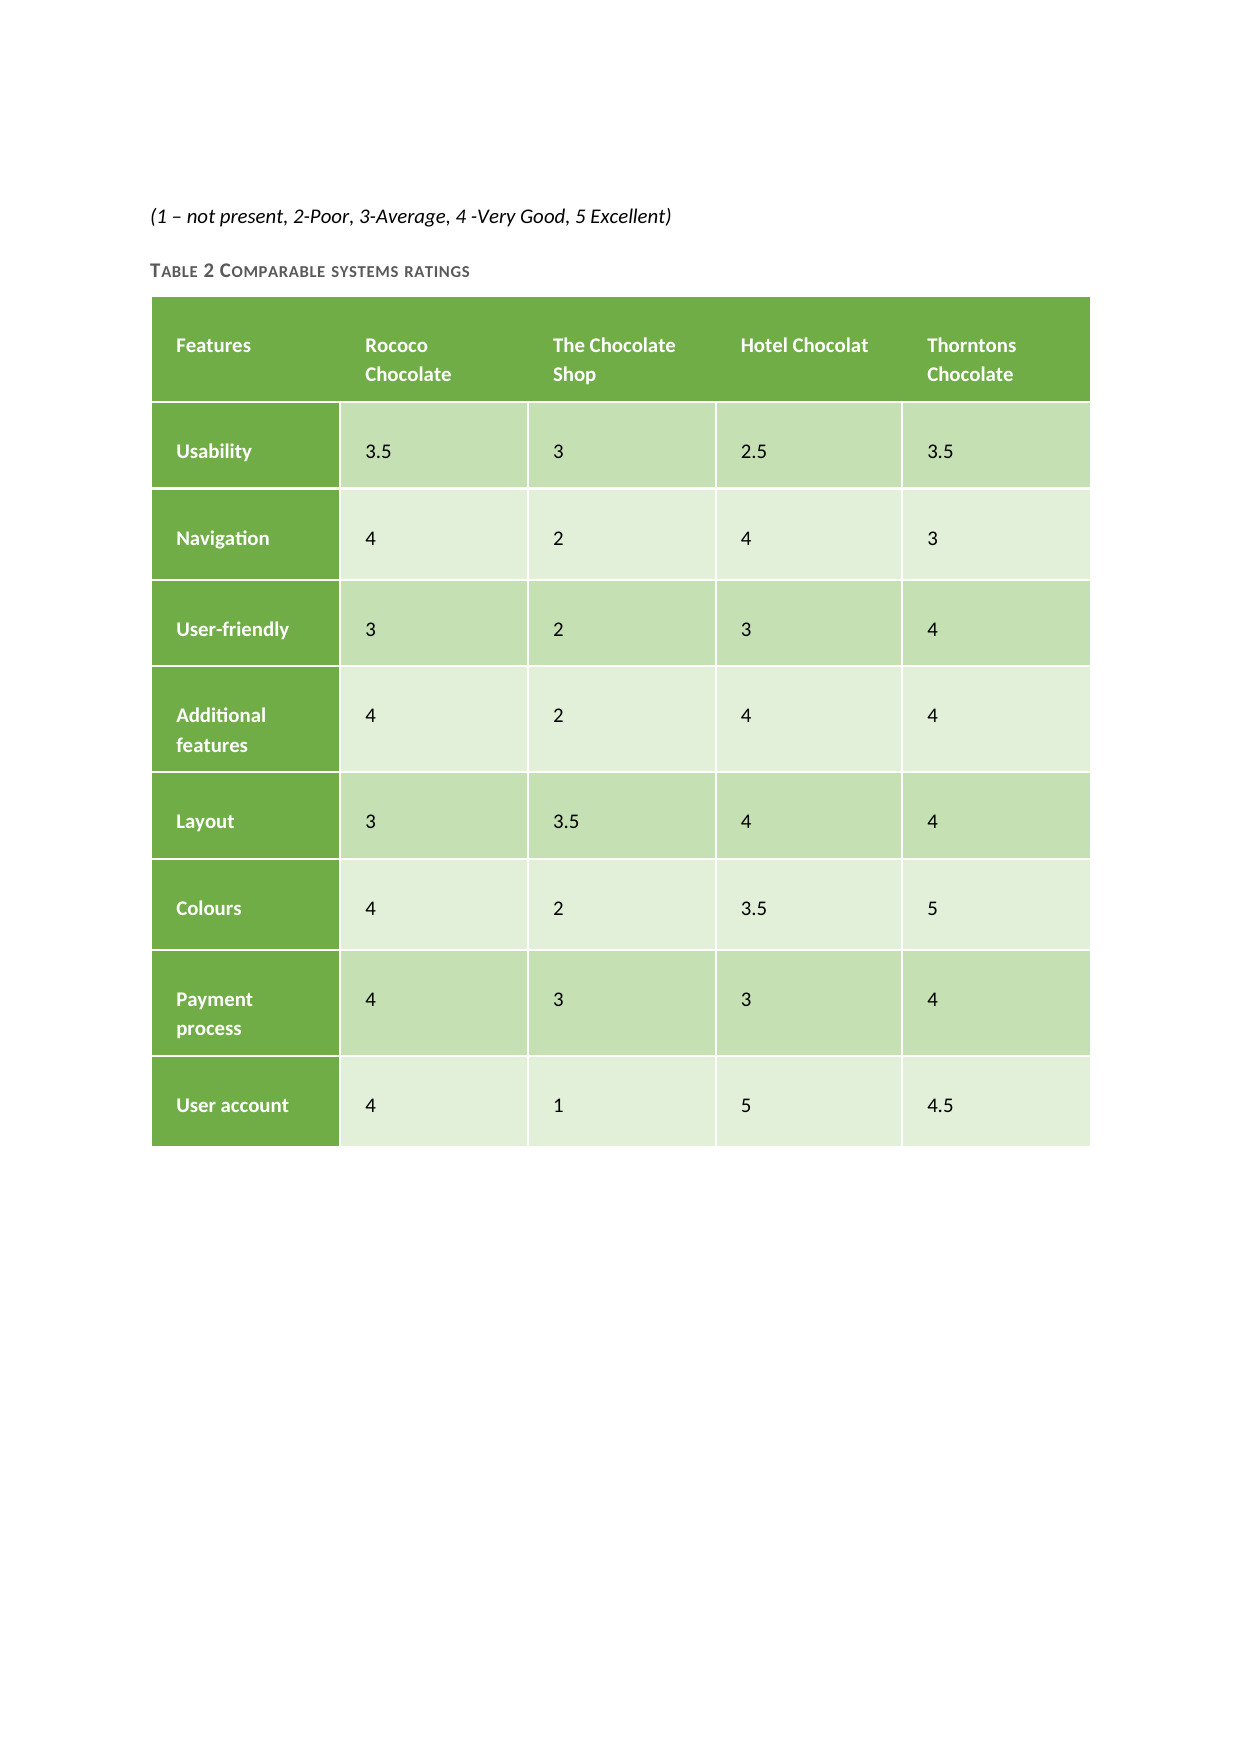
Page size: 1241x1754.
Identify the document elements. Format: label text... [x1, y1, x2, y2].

table_cell 1 [529, 1057, 715, 1146]
text (1 – not present, 2-Poor, 3-Average, 4 -Very Good, 5 Excellent) [150, 203, 1090, 228]
table_cell 3 [529, 951, 715, 1055]
table_cell 4 [341, 1057, 527, 1146]
table_cell 4 [903, 951, 1090, 1055]
table_cell 3.5 [341, 403, 527, 487]
table_cell User-friendly [152, 581, 339, 665]
table_header Features [152, 297, 340, 401]
table_cell Additional features [152, 667, 339, 771]
table_header The Chocolate Shop [528, 297, 716, 401]
table_cell 3.5 [903, 403, 1090, 487]
table_cell 4 [717, 773, 901, 858]
table_cell Payment process [152, 951, 339, 1055]
table_cell 4 [903, 581, 1090, 665]
table_cell User account [152, 1057, 339, 1146]
table_cell 2 [529, 860, 715, 949]
table_cell 4.5 [903, 1057, 1090, 1146]
table_cell 4 [341, 667, 527, 771]
text Table 2 Comparable systems ratings [150, 257, 1090, 282]
table_cell 3 [529, 403, 715, 487]
table_header Thorntons Chocolate [902, 297, 1090, 401]
table_cell 3 [903, 490, 1090, 579]
table_cell 4 [717, 490, 901, 579]
table_cell 3 [341, 581, 527, 665]
table_cell 2 [529, 667, 715, 771]
table_cell 4 [717, 667, 901, 771]
table_cell 3 [341, 773, 527, 858]
table_cell 5 [717, 1057, 901, 1146]
table_cell 4 [903, 667, 1090, 771]
table_cell 3 [717, 581, 901, 665]
table_cell Usability [152, 403, 339, 487]
table_cell 2 [529, 490, 715, 579]
table_cell 5 [903, 860, 1090, 949]
table_cell 4 [341, 490, 527, 579]
table_cell 3.5 [529, 773, 715, 858]
table_cell Navigation [152, 490, 339, 579]
table_cell Colours [152, 860, 339, 949]
table_cell 4 [903, 773, 1090, 858]
table_header Rococo Chocolate [340, 297, 528, 401]
table_cell Layout [152, 773, 339, 858]
table_cell 4 [341, 860, 527, 949]
table_cell 2 [529, 581, 715, 665]
table_cell 4 [341, 951, 527, 1055]
table_cell 3.5 [717, 860, 901, 949]
table_cell 3 [717, 951, 901, 1055]
table_header Hotel Chocolat [716, 297, 902, 401]
table_cell 2.5 [717, 403, 901, 487]
